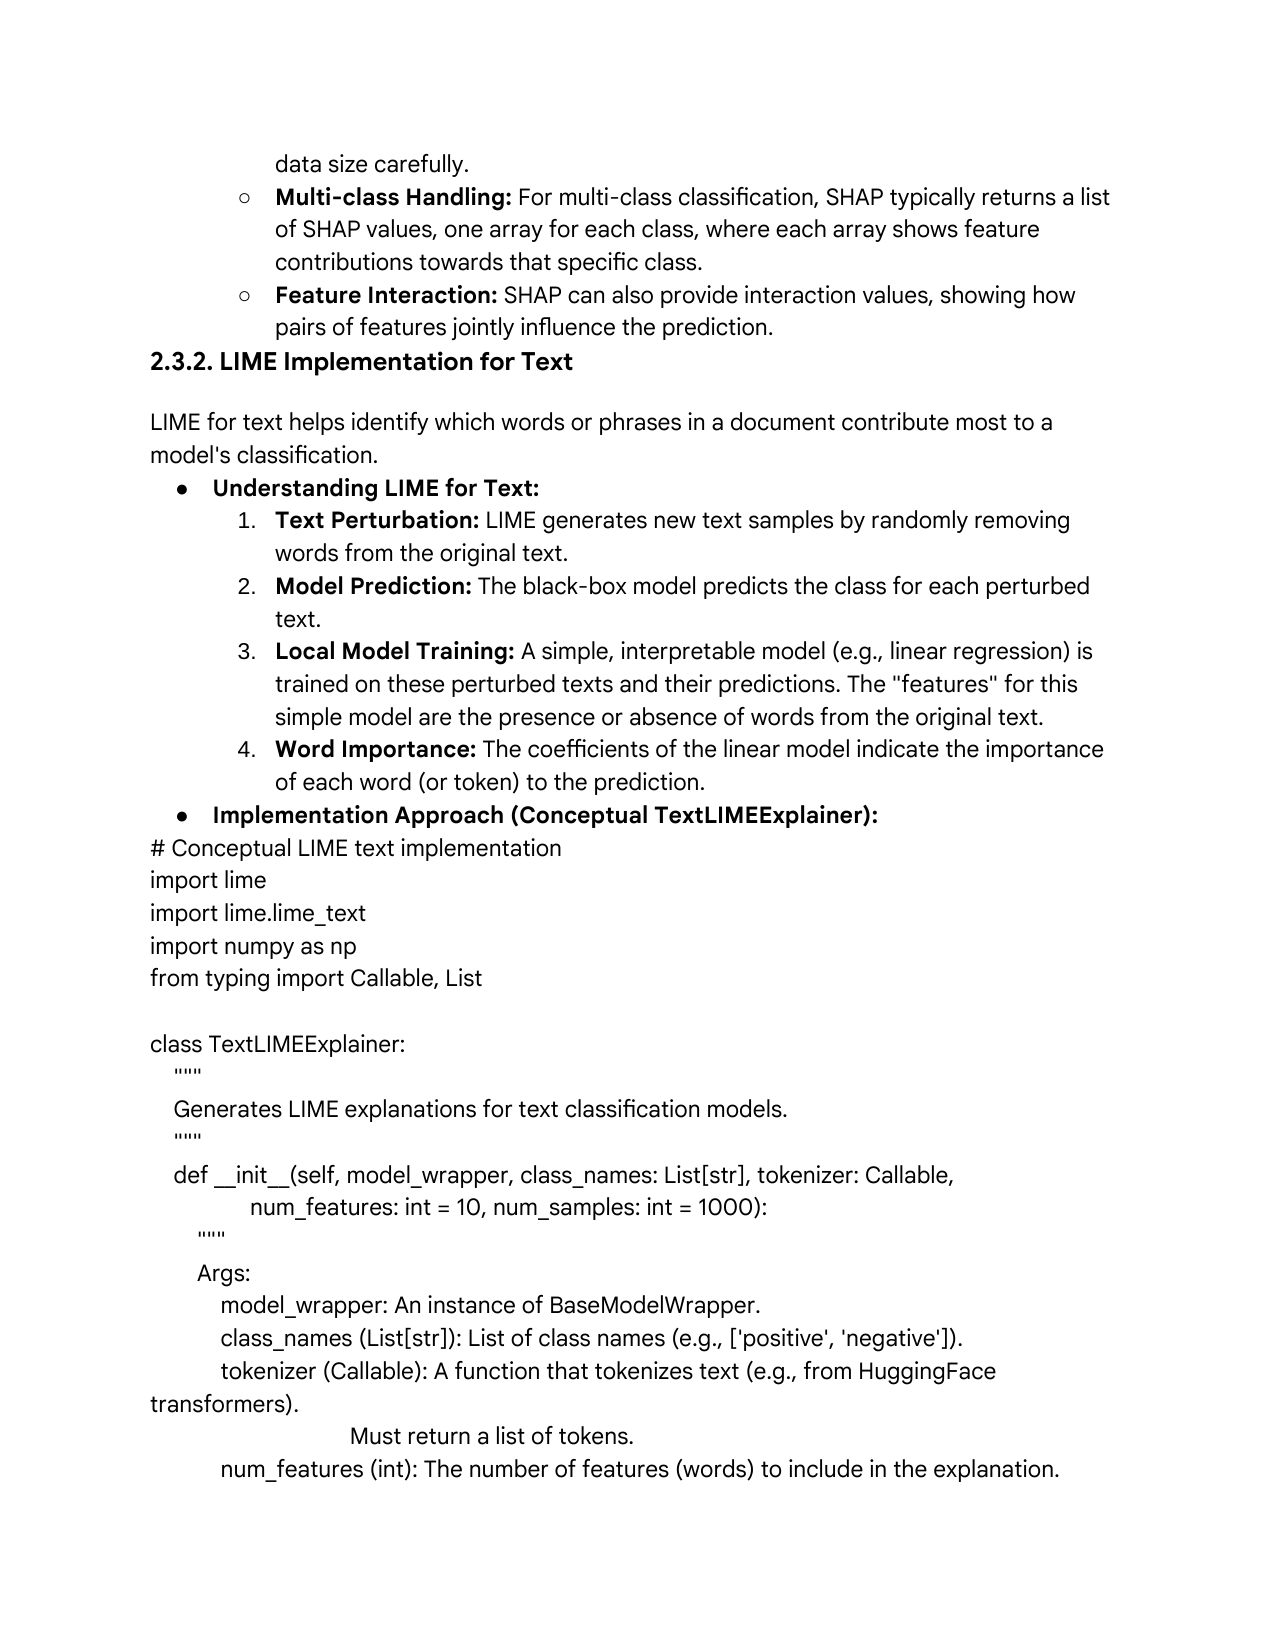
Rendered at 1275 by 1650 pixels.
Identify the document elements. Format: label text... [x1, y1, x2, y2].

list Text Perturbation: LIME generates new text samples by randomly removing words from the original text. [237, 507, 1125, 568]
list Feature Interaction: SHAP can also provide interaction values, showing how pairs of features jointly influence the prediction. [237, 281, 1125, 342]
list Word Importance: The coefficients of the linear model indicate the importance of each word (or token) to the prediction. [237, 736, 1125, 797]
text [150, 834, 1125, 1484]
list Implementation Approach (Conceptual TextLIMEExplainer): [175, 801, 1125, 830]
list Understanding LIME for Text: [175, 474, 1125, 503]
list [237, 150, 1125, 179]
subtitle 2.3.2. LIME Implementation for Text [150, 346, 1125, 378]
list Model Prediction: The black-box model predicts the class for each perturbed text. [237, 572, 1125, 633]
text LIME for text helps identify which words or phrases in a document contribute most to a model's classification. [150, 408, 1125, 470]
list Multi-class Handling: For multi-class classification, SHAP typically returns a list of SHAP values, one array for each class, where each array shows feature contributions towards that specific class. [237, 183, 1125, 277]
list Local Model Training: A simple, interpretable model (e.g., linear regression) is trained on these perturbed texts and their predictions. The "features" for this simple model are the presence or absence of words from the original text. [237, 637, 1125, 732]
